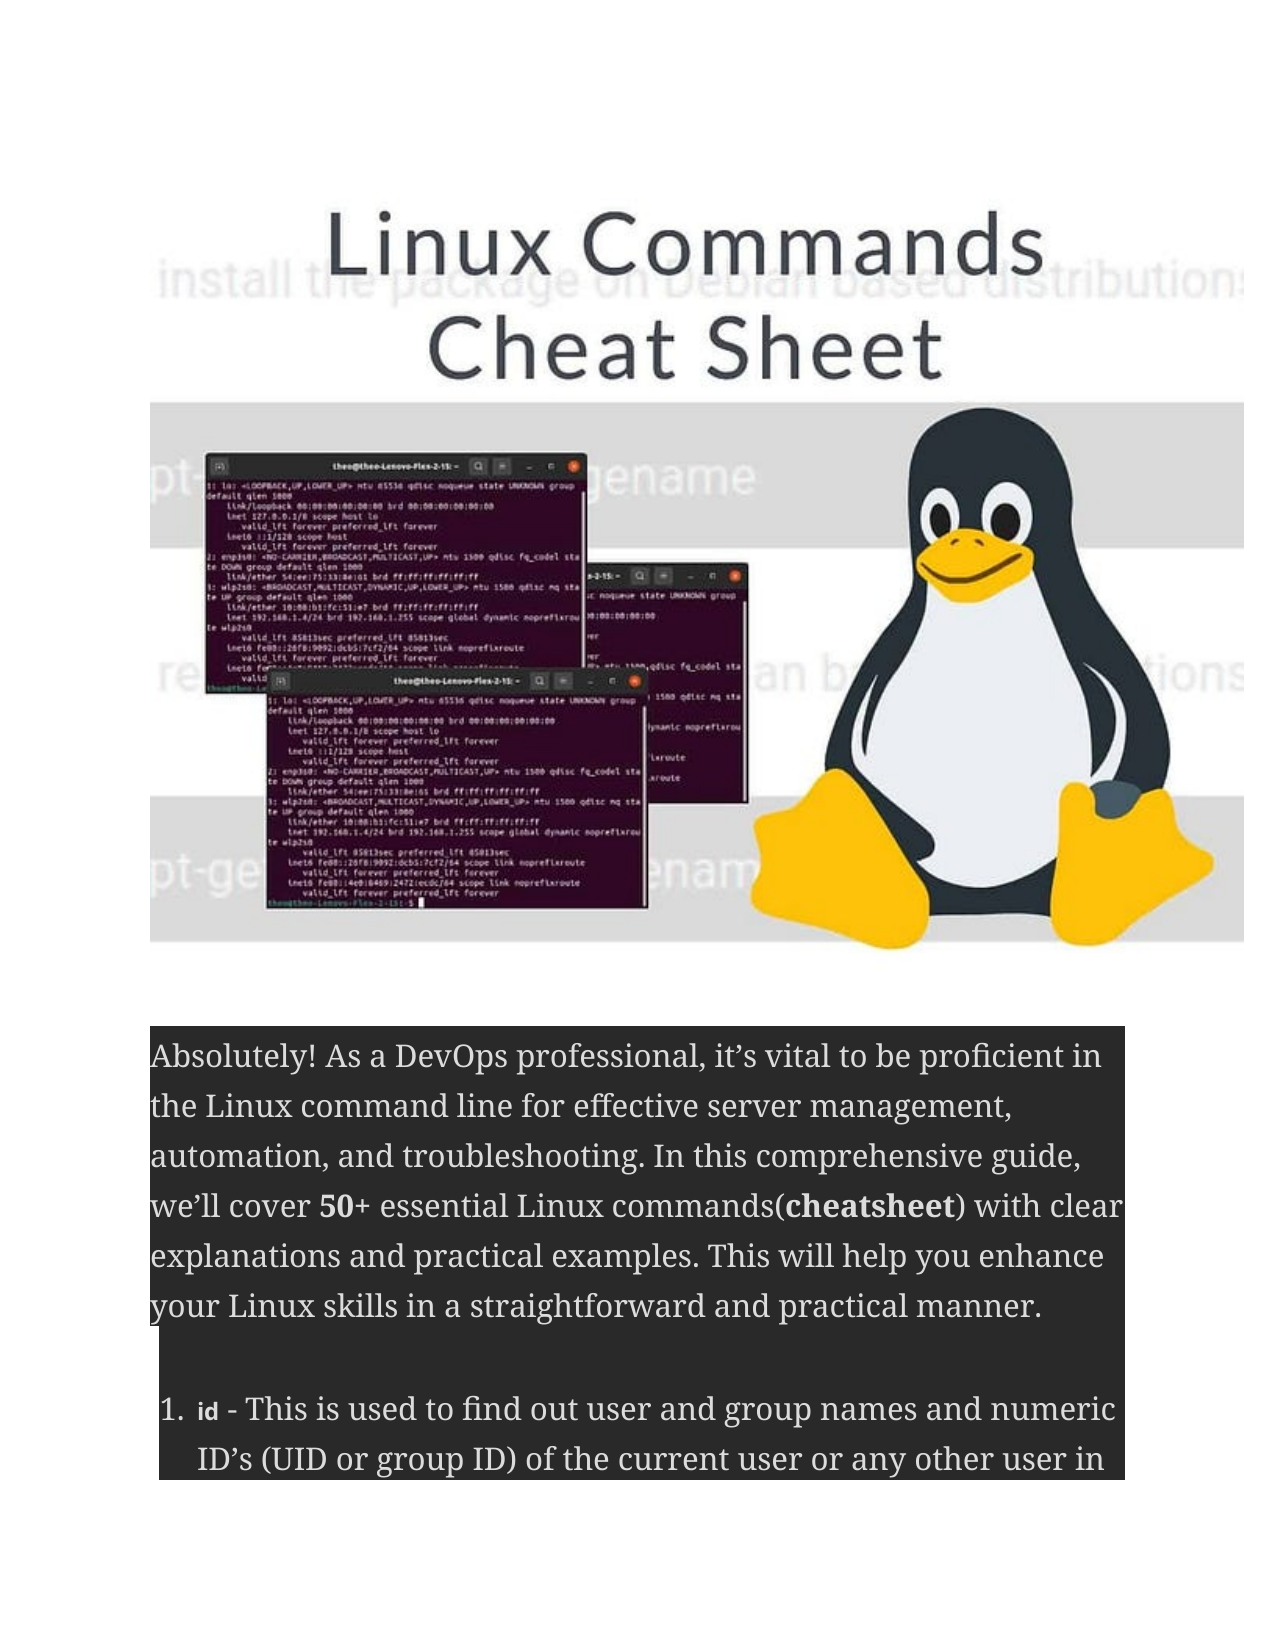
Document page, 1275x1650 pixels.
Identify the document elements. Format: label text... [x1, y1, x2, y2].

picture [150, 150, 1244, 971]
text Absolutely! As a DevOps professional, it’s vital to be proficient in the Linux command line for effective server management, automation, and troubleshooting. In this comprehensive guide, we’ll cover 50+ essential Linux commands(cheatsheet) with clear explanations and practical examples. This will help you enhance your Linux skills in a straightforward and practical manner. [150, 1026, 1125, 1326]
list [159, 1380, 1125, 1480]
